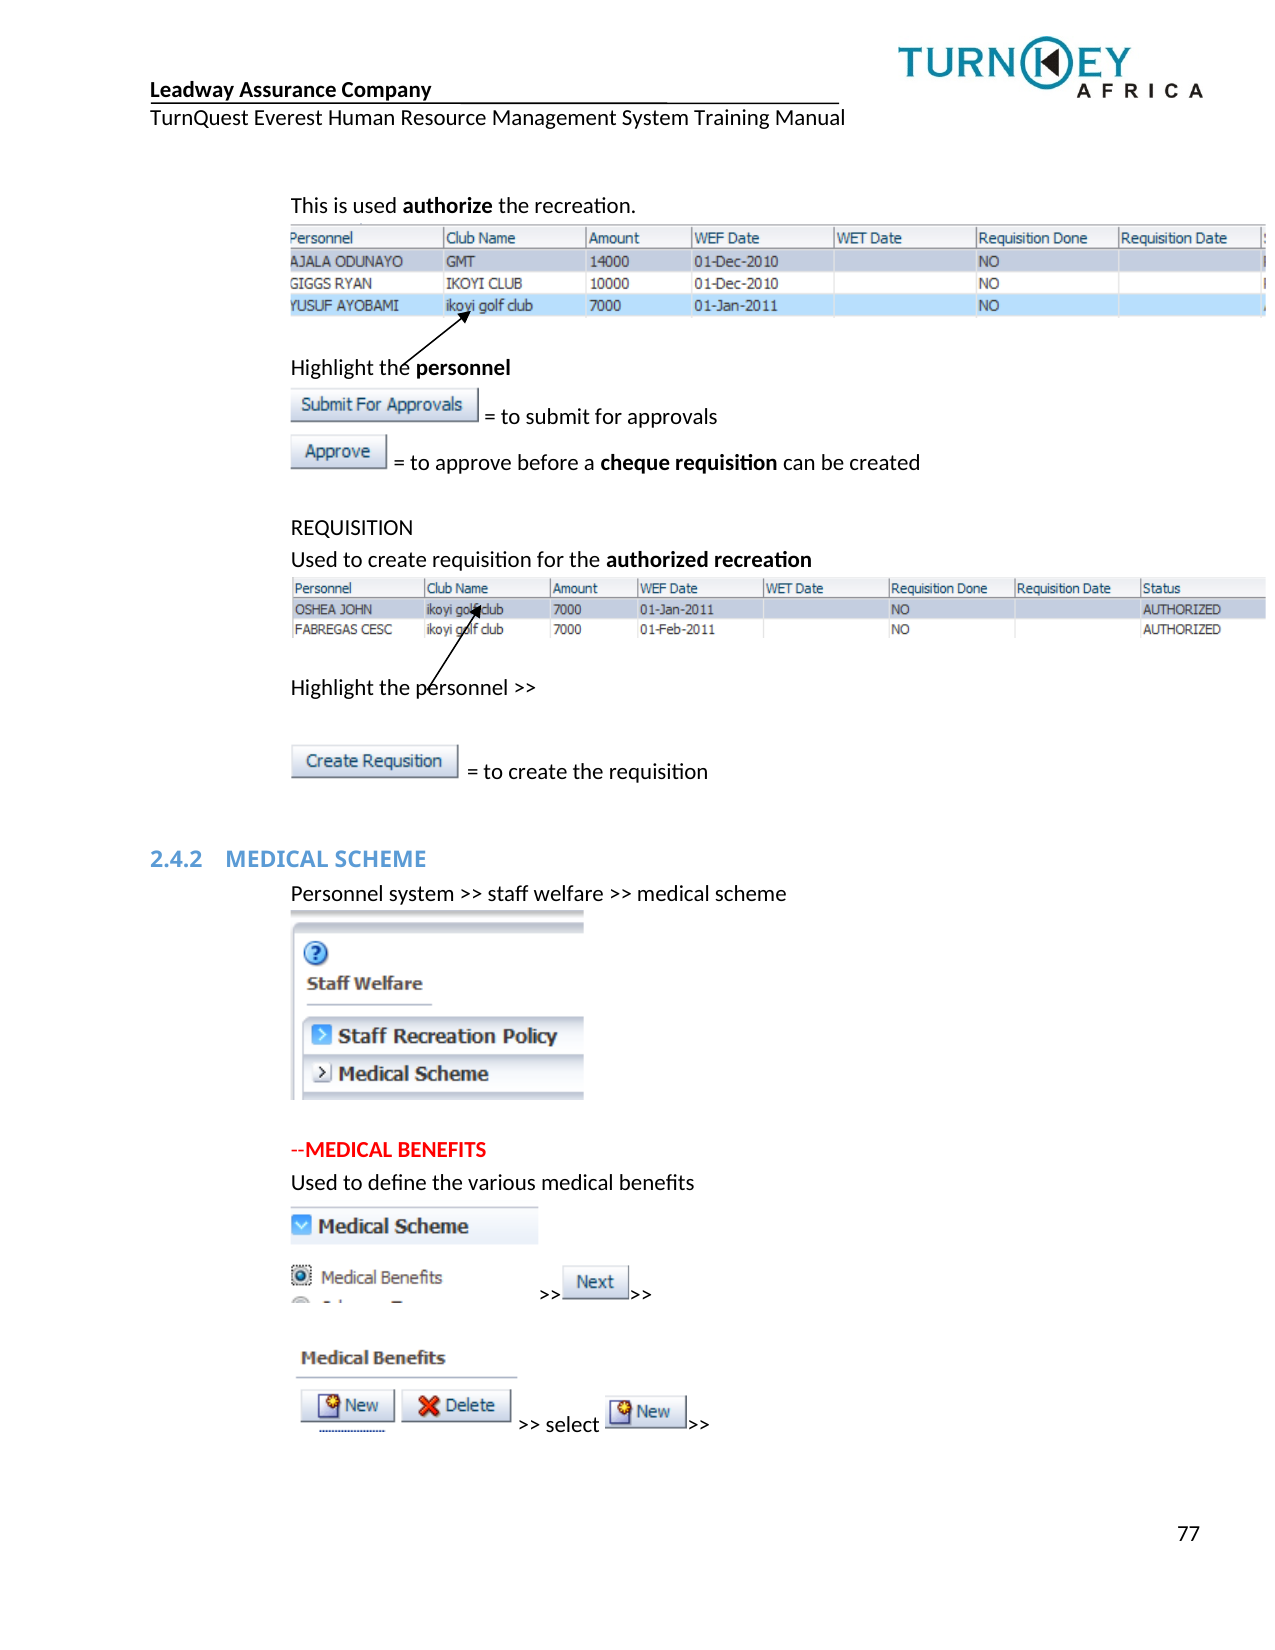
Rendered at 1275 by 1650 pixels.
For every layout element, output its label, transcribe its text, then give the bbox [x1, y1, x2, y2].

list Highlight the personnel [291, 353, 1200, 382]
picture [290, 223, 1266, 318]
list This is used authorize the recreation. [291, 191, 1200, 219]
picture [290, 433, 389, 471]
picture [290, 385, 479, 424]
list Highlight the personnel >> [291, 673, 1200, 702]
picture [561, 1264, 630, 1303]
list = to approve before a cheque requisition can be created [291, 434, 1200, 476]
list = to create the requisition [291, 738, 1200, 786]
picture [290, 910, 584, 1100]
picture [290, 737, 462, 780]
picture [290, 1345, 518, 1432]
list Used to define the various medical benefits [291, 1168, 1200, 1196]
picture [605, 1392, 687, 1432]
picture [290, 1200, 539, 1303]
subtitle 2.4.2 MEDICAL SCHEME [150, 843, 1200, 874]
list Personnel system >> staff welfare >> medical scheme [291, 879, 1200, 907]
list REQUISITION [291, 513, 1200, 541]
list --MEDICAL BENEFITS [291, 1136, 1200, 1163]
list Used to create requisition for the authorized recreation [291, 545, 1200, 573]
picture [898, 36, 1203, 98]
list = to submit for approvals [291, 386, 1200, 430]
picture [290, 577, 1266, 638]
